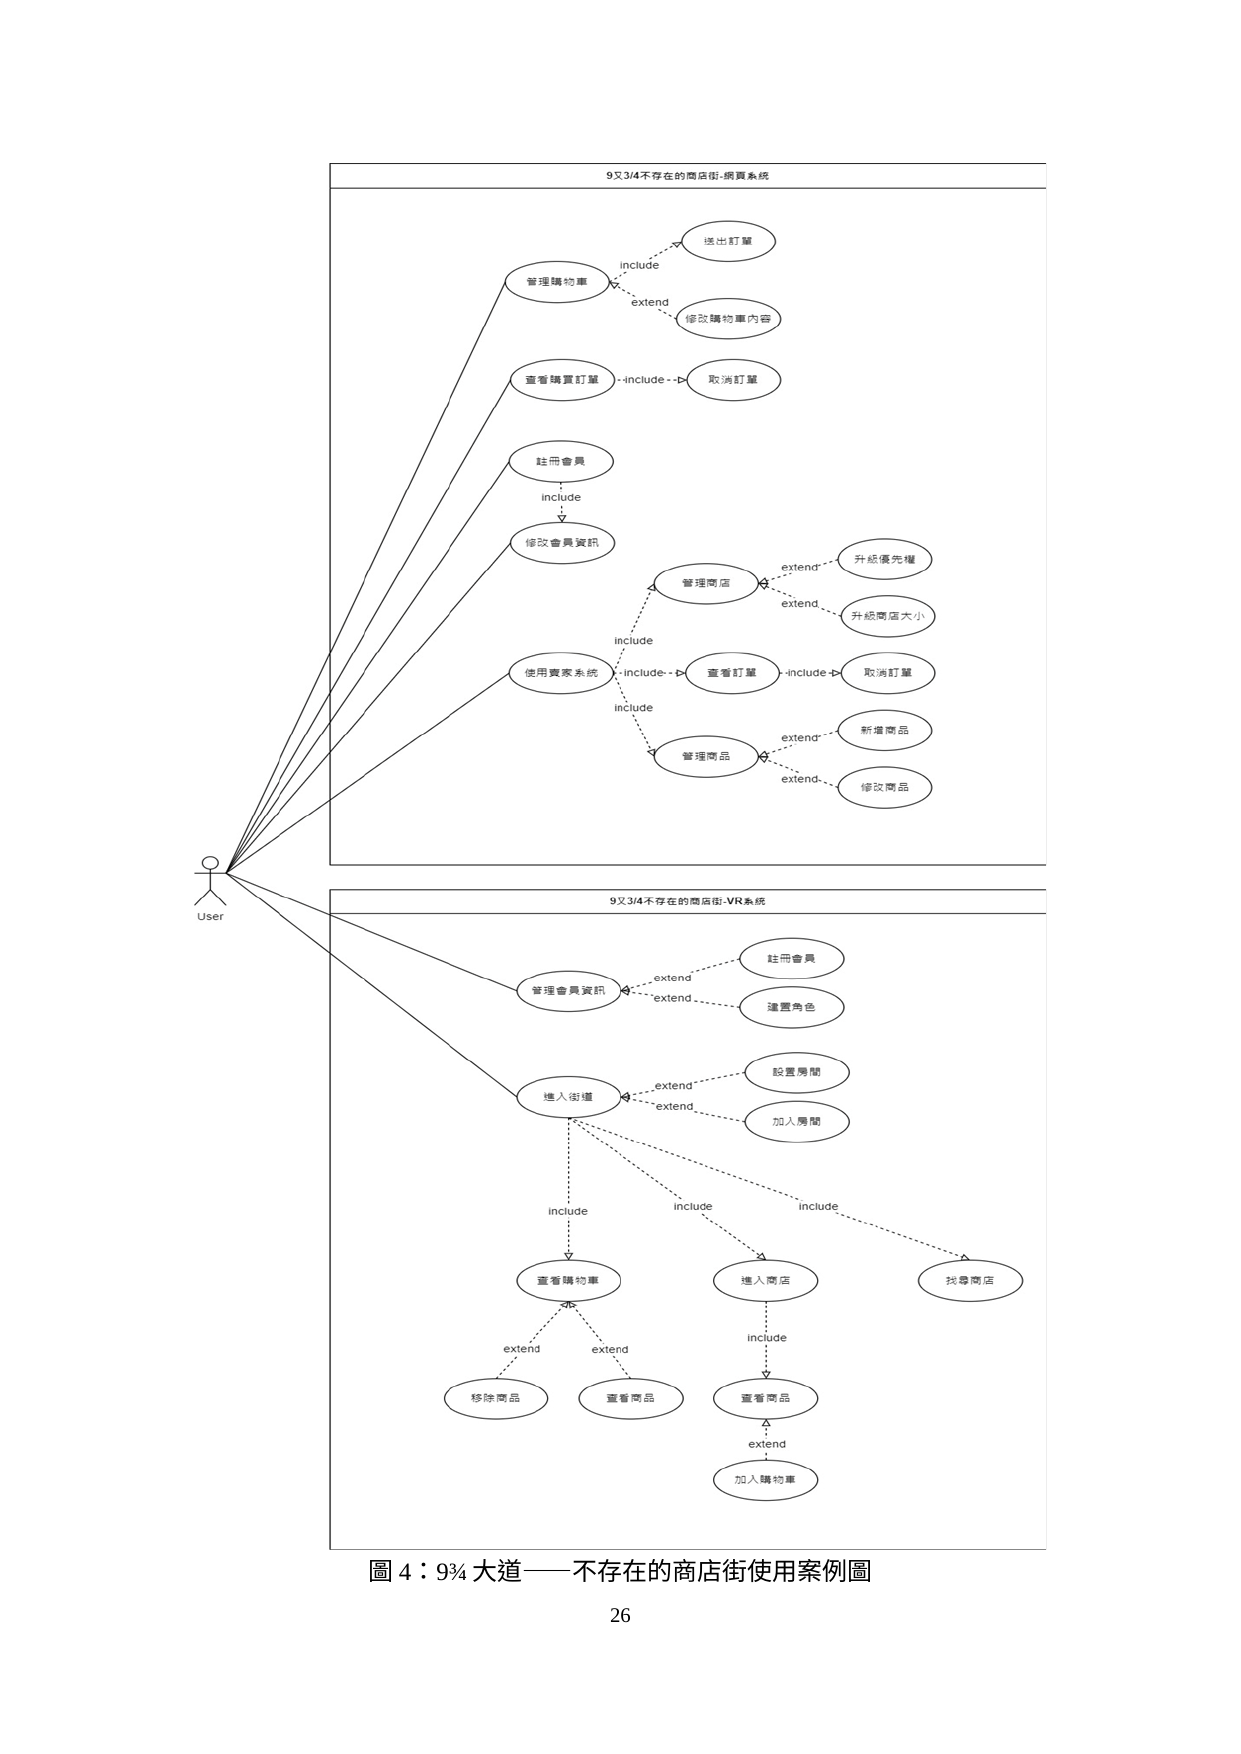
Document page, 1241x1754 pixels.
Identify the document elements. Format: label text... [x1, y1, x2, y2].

text 圖 4：9¾大道——不存在的商店街使用案例圖 [187, 1551, 1053, 1589]
picture [194, 163, 1047, 1550]
